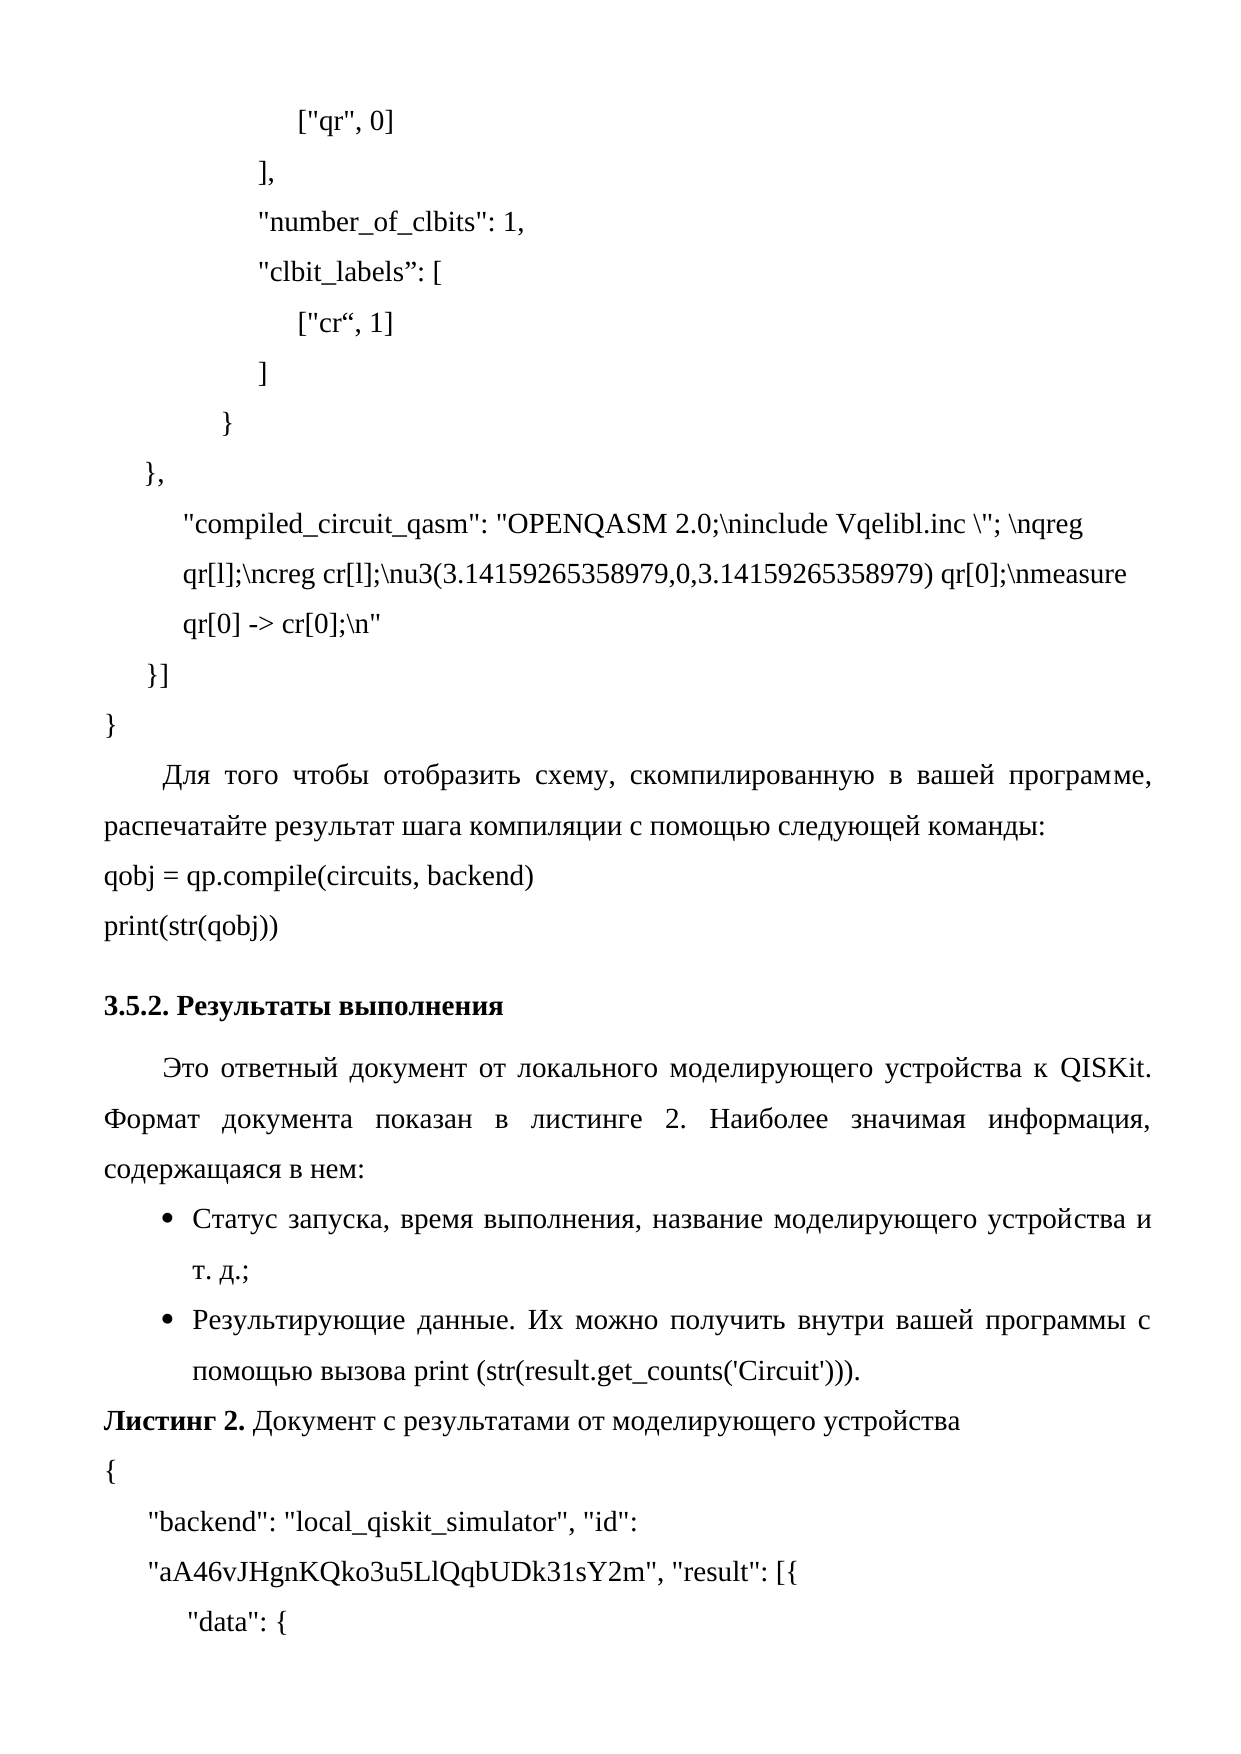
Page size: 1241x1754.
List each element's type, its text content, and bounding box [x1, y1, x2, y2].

list Результирующие данные. Их можно получить внутри вашей программы с помощью вызова print (str(result.get_counts('Circuit'))). [162, 1302, 1152, 1386]
text "backend": "local_qiskit_simulator", "id": "aA46vJHgnKQko3u5LlQqbUDk31sY2m", "result": [{ [147, 1504, 1152, 1587]
text ] [258, 355, 1152, 388]
text "data": { [103, 1604, 1152, 1638]
text } [220, 405, 1152, 439]
subtitle 3.5.2. Результаты выполнения [103, 988, 1152, 1021]
text Для того чтобы отобразить схему, скомпилированную в вашей программе, распечатайте результат шага компиляции с помощью следующей команды: [103, 757, 1152, 841]
text Листинг 2. Документ с результатами от моделирующего устройства [103, 1403, 1152, 1437]
text ["cr“, 1] [297, 305, 1152, 338]
text print(str(qobj)) [103, 908, 1152, 942]
text Это ответный документ от локального моделирующего устройства к QISKit. Формат документа показан в листинге 2. Наиболее значимая информация, содержащаяся в нем: [103, 1051, 1152, 1185]
text }, [103, 456, 1152, 489]
text ["qr", 0] [297, 103, 1152, 137]
text "clbit_labels”: [ [258, 254, 1152, 288]
text "number_of_clbits": 1, [258, 204, 1152, 238]
text { [103, 1453, 1152, 1487]
list Cтатус запуска, время выполнения, название моделирующего устройства и т. д.; [162, 1202, 1152, 1286]
text } [103, 707, 1152, 741]
text ], [258, 154, 1152, 187]
text qobj = qp.compile(circuits, backend) [103, 858, 1152, 892]
text "compiled_circuit_qasm": "OPENQASM 2.0;\ninclude Vqelibl.inc \"; \nqreg qr[l];\ncreg cr[l];\nu3(3.14159265358979,0,3.14159265358979) qr[0];\nmeasure qr[0] -> cr[0];\n" [183, 506, 1152, 640]
text }] [103, 657, 1152, 690]
